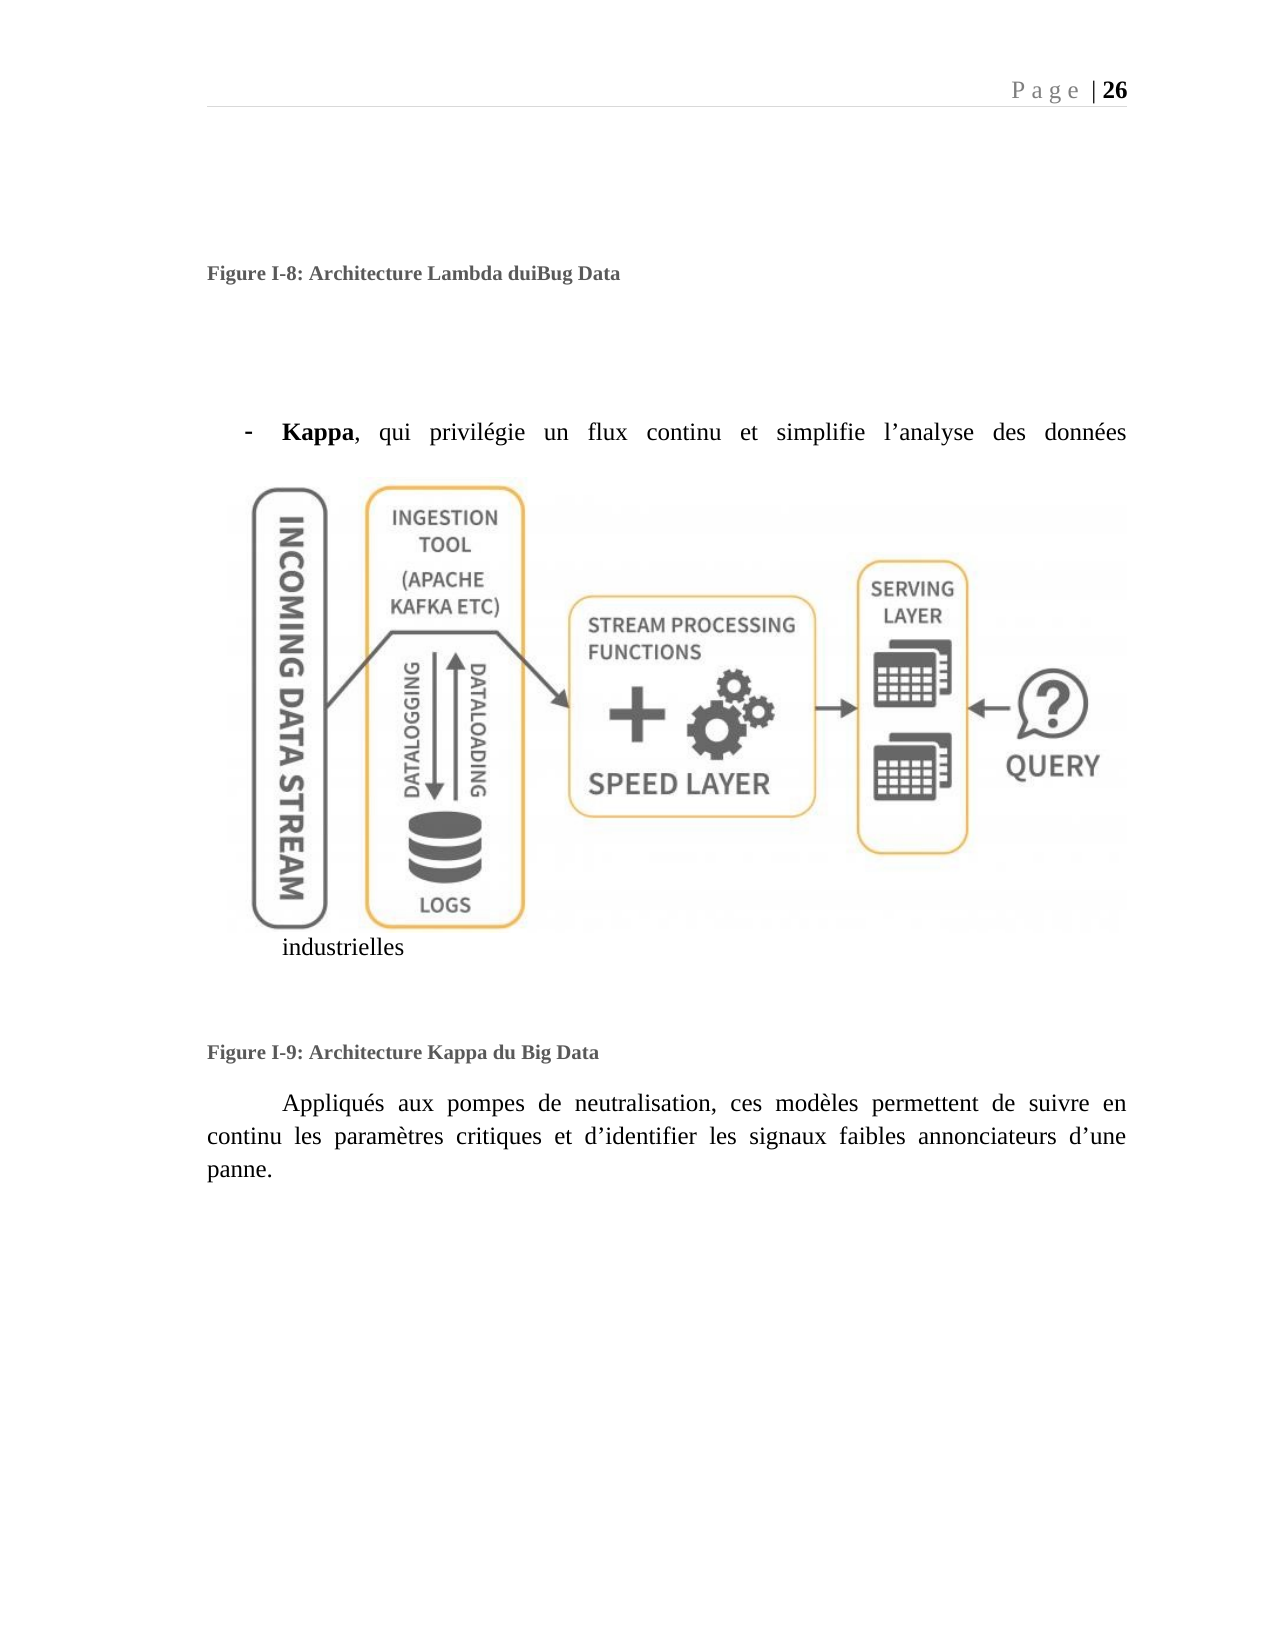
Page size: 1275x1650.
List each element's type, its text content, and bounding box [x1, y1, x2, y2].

text Figure I-9: Architecture Kappa du Big Data [207, 1040, 1127, 1064]
list Kappa, qui privilégie un flux continu et simplifie l’analyse des données industrielles [244, 417, 1127, 477]
text Figure I-8: Architecture Lambda duiBug Data [207, 261, 1127, 285]
picture [227, 477, 1128, 933]
text Appliqués aux pompes de neutralisation, ces modèles permettent de suivre en continu les paramètres critiques et d’identifier les signaux faibles annonciateurs d’une panne. [207, 1088, 1127, 1183]
list Kappa, qui privilégie un flux continu et simplifie l’analyse des données industrielles [244, 933, 1127, 961]
